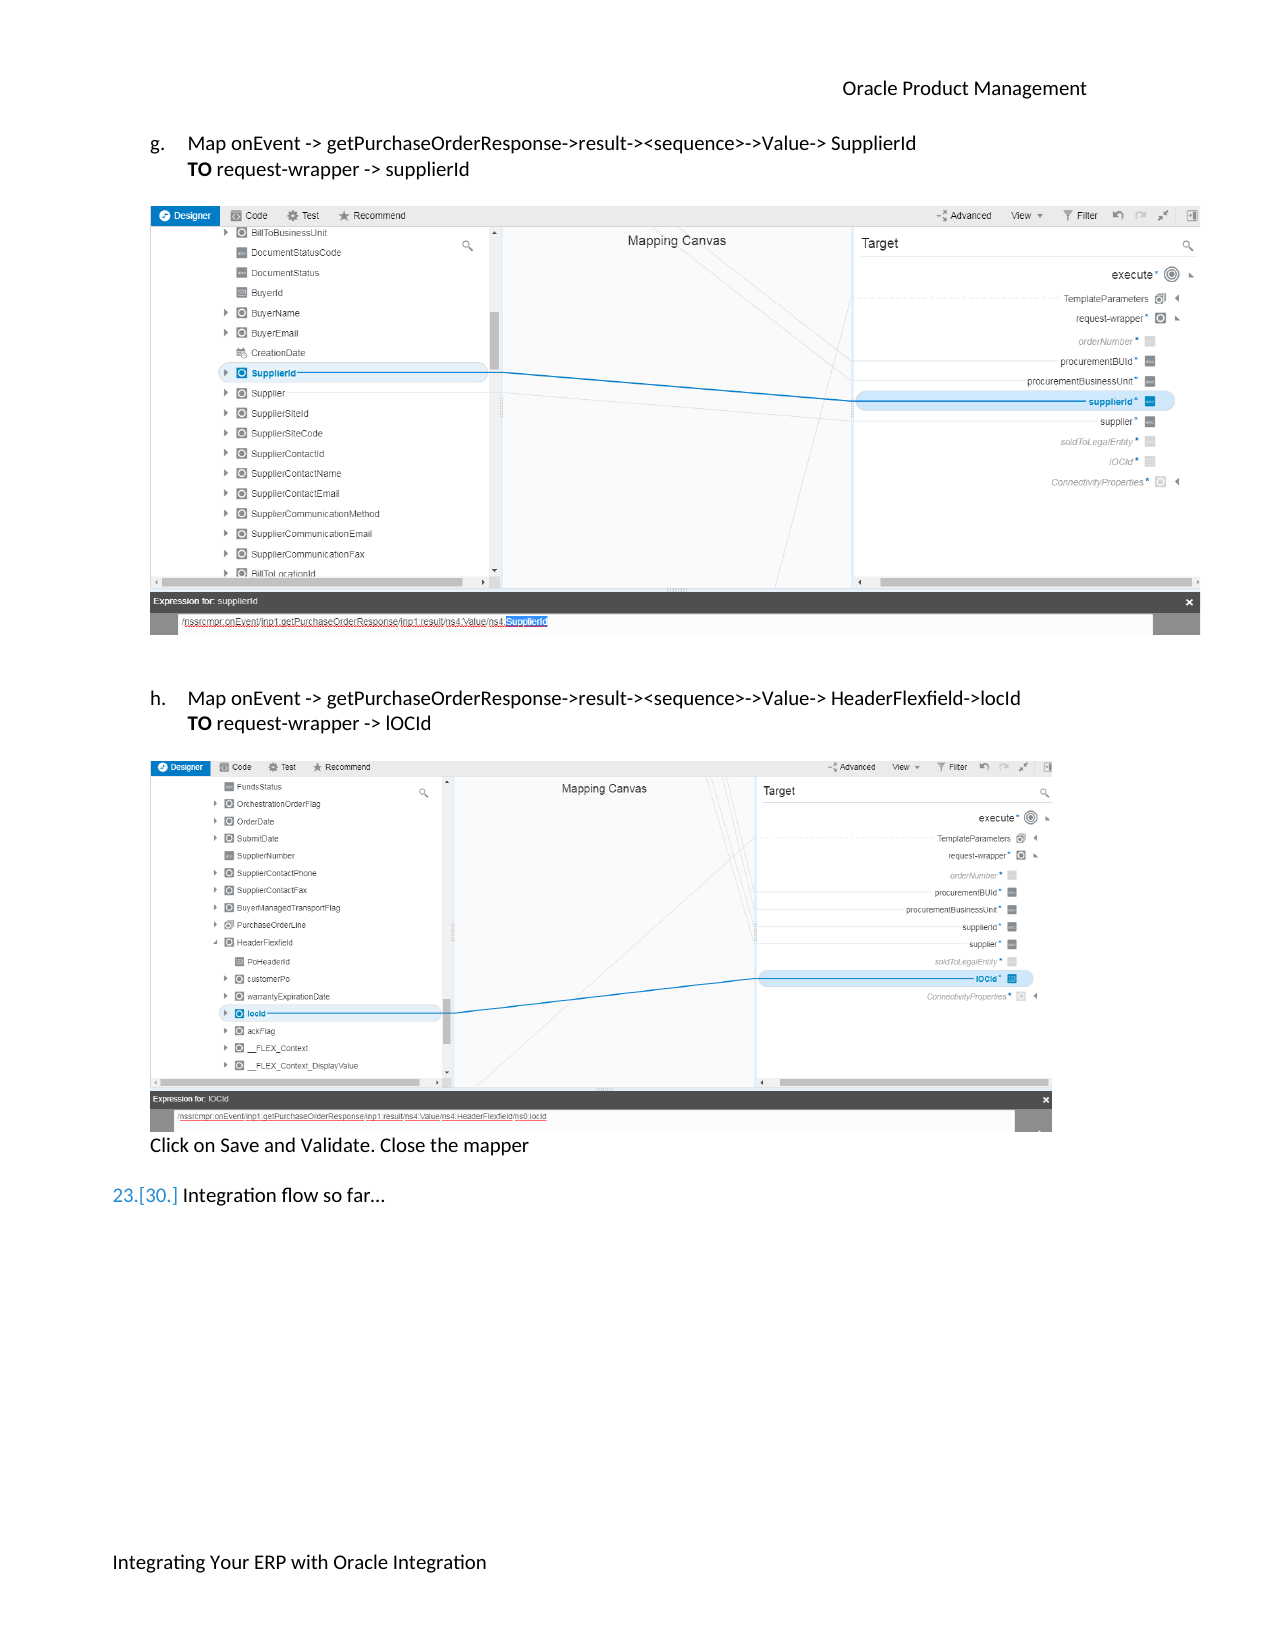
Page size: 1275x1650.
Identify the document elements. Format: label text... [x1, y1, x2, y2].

list TO request-wrapper -> lOCId [150, 711, 1162, 736]
picture [150, 206, 1200, 635]
list TO request-wrapper -> supplierId [150, 156, 1162, 181]
list Integration flow so far… [112, 1183, 1162, 1208]
list Map onEvent -> getPurchaseOrderResponse->result-><sequence>->Value-> SupplierId [150, 130, 1162, 156]
list Map onEvent -> getPurchaseOrderResponse->result-><sequence>->Value-> HeaderFlexfield->locId [150, 685, 1162, 711]
list Click on Save and Validate. Close the mapper [150, 1132, 1162, 1157]
picture [150, 761, 1052, 1132]
